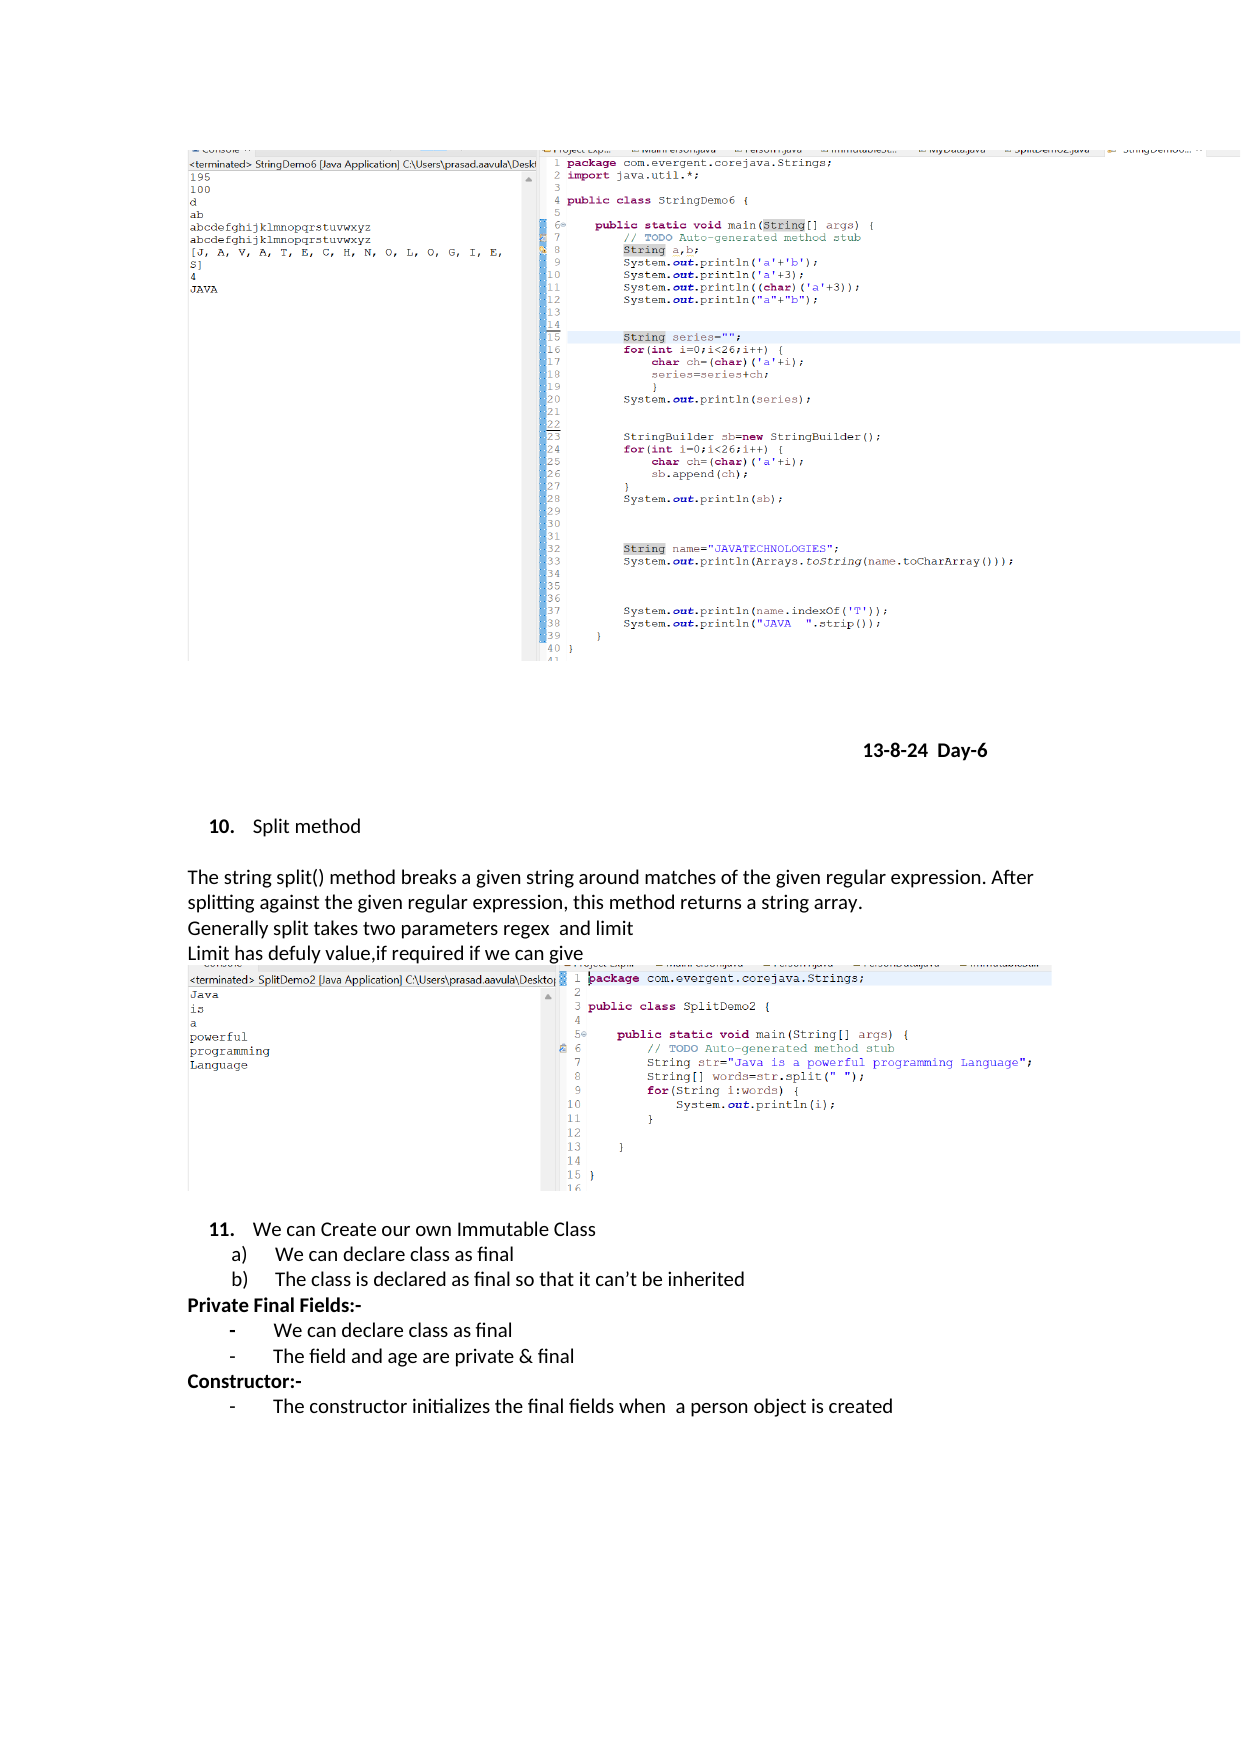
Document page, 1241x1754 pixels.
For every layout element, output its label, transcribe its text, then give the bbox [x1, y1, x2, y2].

list The string split() method breaks a given string around matches of the given regular expression. After splitting against the given regular expression, this method returns a string array. [187, 864, 1053, 915]
list Limit has defuly value,if required if we can give [187, 940, 1053, 966]
list The class is declared as final so that it can’t be inherited [231, 1267, 1053, 1292]
list Generally split takes two parameters regex and limit [187, 915, 1053, 940]
list - The constructor initializes the final fields when a person object is created [187, 1394, 1053, 1419]
list - The field and age are private & final [187, 1343, 1053, 1368]
picture [187, 150, 1241, 661]
list Constructor:- [187, 1368, 1053, 1394]
list 13-8-24 Day-6 [787, 737, 1053, 762]
list We can declare class as final [231, 1241, 1053, 1267]
picture [187, 965, 1052, 1191]
list Private Final Fields:- [187, 1292, 1053, 1317]
list We can Create our own Immutable Class [208, 1216, 1053, 1241]
list - We can declare class as final [187, 1317, 1053, 1343]
list Split method [208, 813, 1053, 838]
